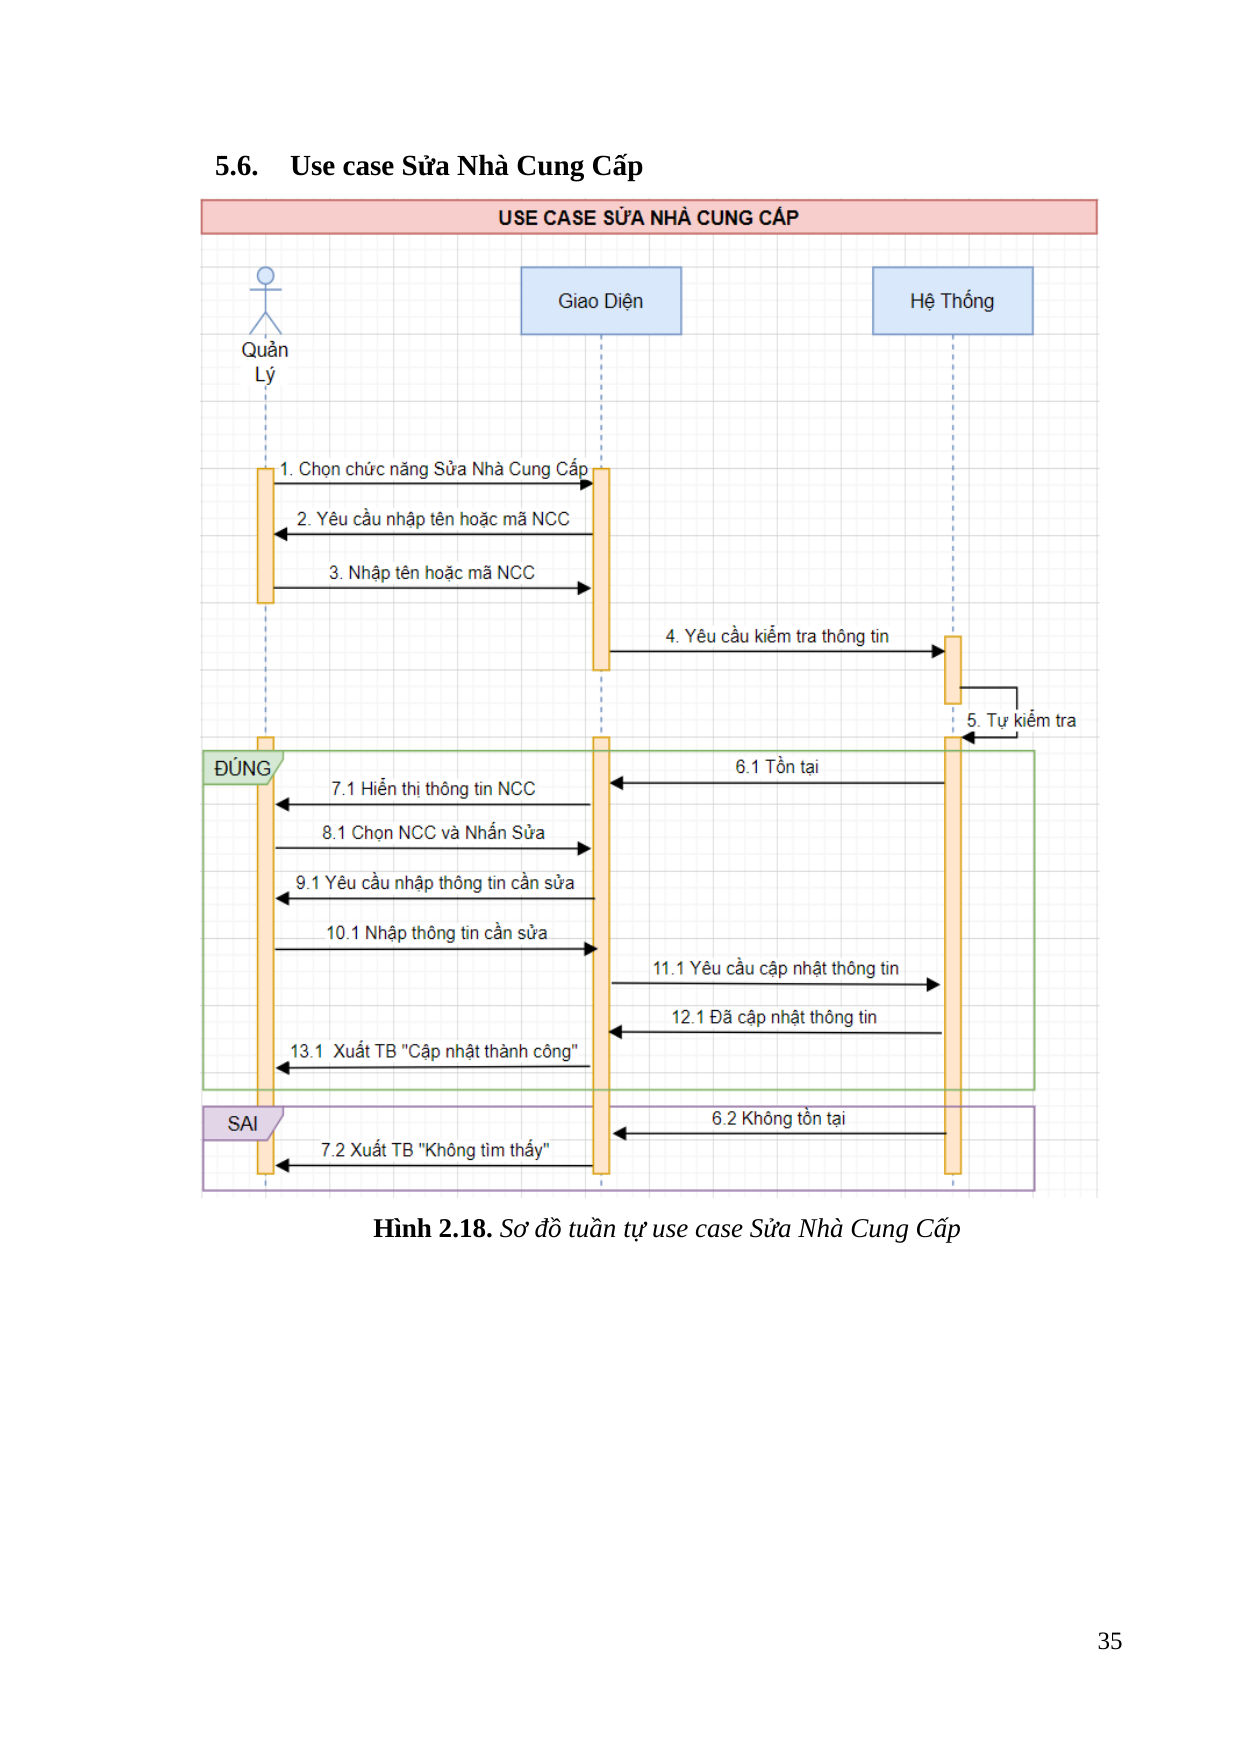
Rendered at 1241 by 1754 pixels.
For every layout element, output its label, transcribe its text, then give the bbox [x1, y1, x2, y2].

list Use case Sửa Nhà Cung Cấp [215, 148, 1122, 181]
text Hình 2.18. Sơ đồ tuần tự use case Sửa Nhà Cung Cấp [215, 1212, 1122, 1243]
